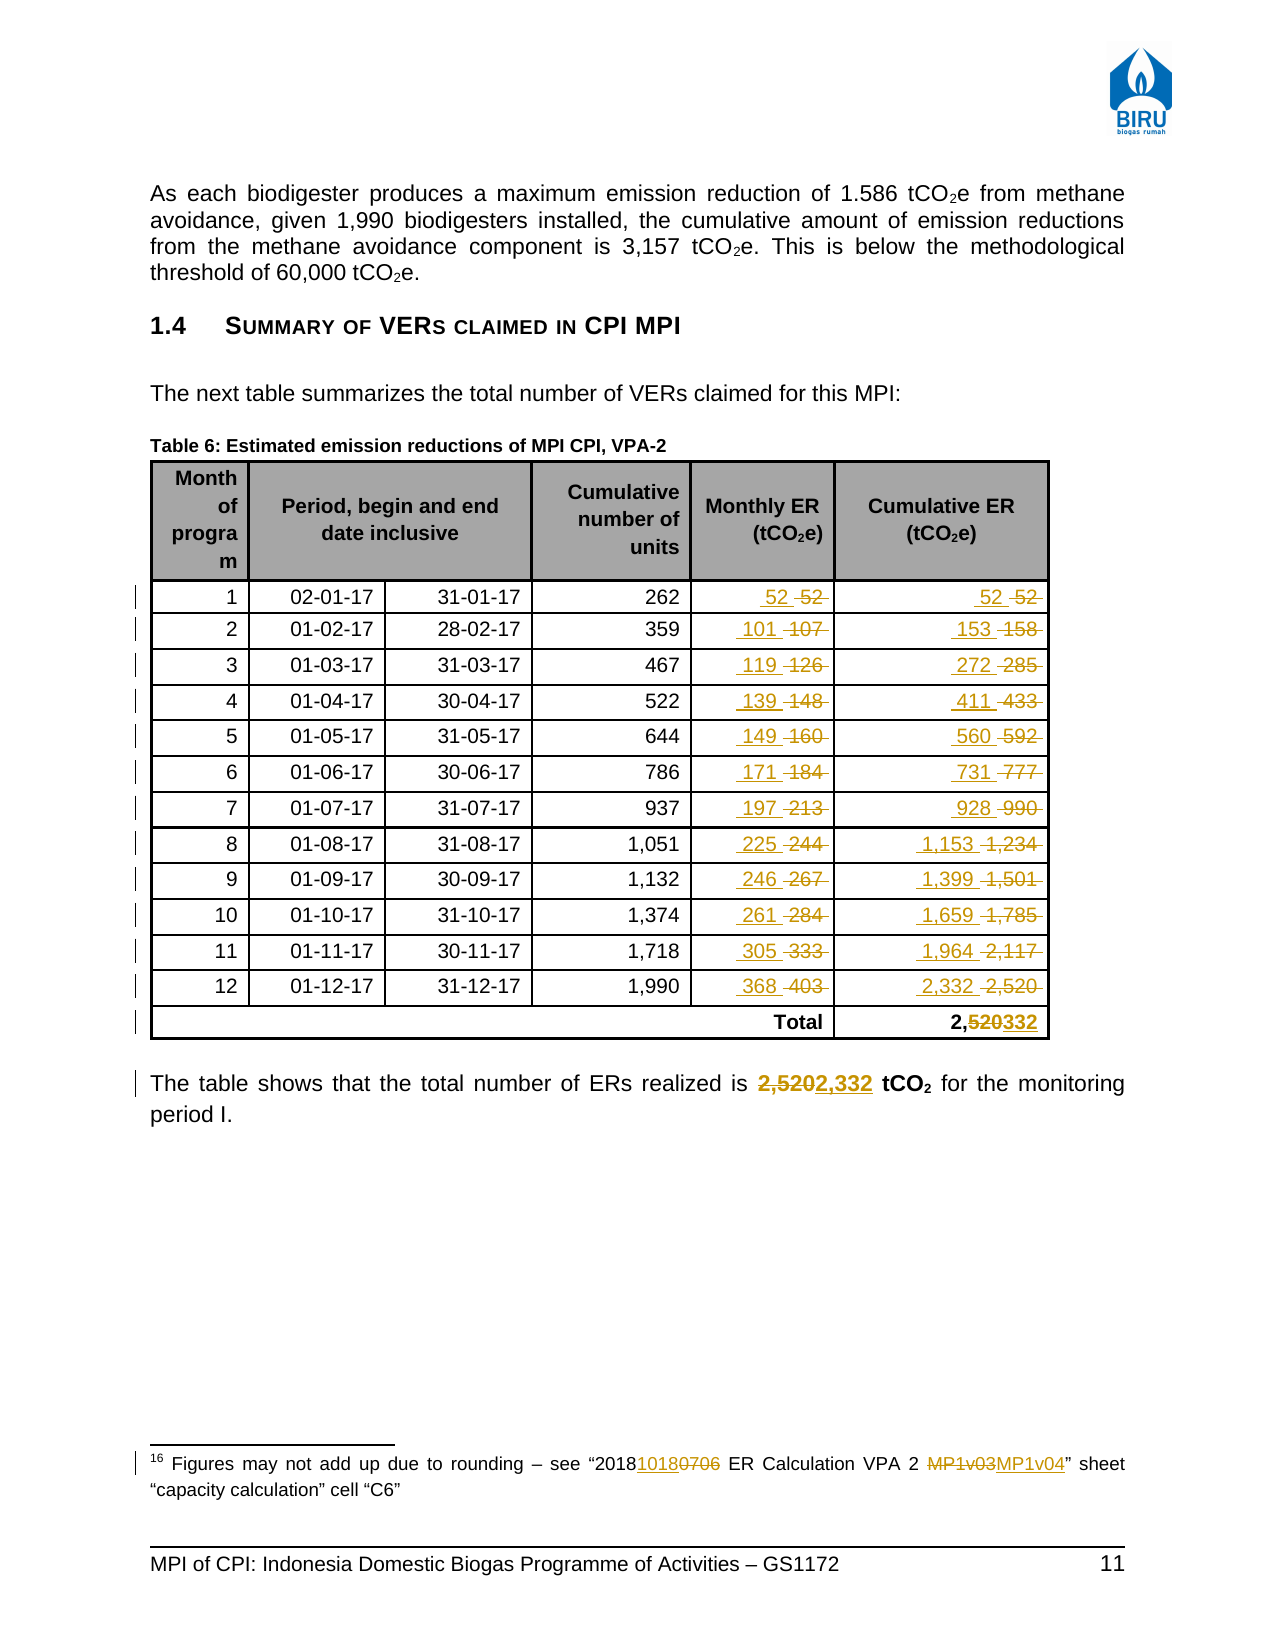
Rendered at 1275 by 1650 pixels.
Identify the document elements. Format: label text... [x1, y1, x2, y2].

table_header Monthly ER (tCO2e) [692, 463, 833, 579]
table_cell 28-02-17 [386, 614, 531, 648]
table_cell 9 [153, 864, 248, 898]
table_cell [835, 936, 1047, 969]
table_cell [692, 793, 833, 826]
table_cell 02-01-17 [250, 582, 384, 612]
table_cell [692, 582, 833, 612]
table_cell 31-05-17 [386, 721, 531, 755]
text As each biodigester produces a maximum emission reduction of 1.586 tCO2e from methane avoidance, given 1,990 biodigesters installed, the cumulative amount of emission reductions from the methane avoidance component is 3,157 tCO2e. This is below the methodological threshold of 60,000 tCO2e. [150, 180, 1125, 286]
text Table 6: Estimated emission reductions of MPI CPI, VPA-2 [150, 435, 1125, 457]
table_cell [835, 900, 1047, 934]
table_cell [835, 757, 1047, 791]
table_cell 644 [533, 721, 690, 755]
table_cell 2, [835, 1007, 1047, 1037]
table_cell [692, 686, 833, 719]
table_cell [692, 721, 833, 755]
table_header Period, begin and end date inclusive [250, 463, 530, 579]
table_cell 31-08-17 [386, 829, 531, 862]
table_cell 31-01-17 [386, 582, 531, 612]
table_cell 1 [153, 582, 248, 612]
table_cell 31-07-17 [386, 793, 531, 826]
table_cell 262 [533, 582, 690, 612]
table_cell [692, 936, 833, 969]
table_cell 10 [153, 900, 248, 934]
subtitle 1.4 Summary of VERs claimed in CPI MPI [150, 311, 1125, 339]
table_cell 01-11-17 [250, 936, 384, 969]
table_cell 467 [533, 650, 690, 683]
table_header Cumulative number of units [533, 463, 689, 579]
table_cell 30-06-17 [386, 757, 531, 791]
table_cell [835, 829, 1047, 862]
table_cell 4 [153, 686, 248, 719]
table_cell [835, 721, 1047, 755]
table_cell 01-09-17 [250, 864, 384, 898]
table_cell 31-03-17 [386, 650, 531, 683]
table_cell 12 [153, 971, 248, 1005]
table_cell 11 [153, 936, 248, 969]
table_cell [692, 614, 833, 648]
table_cell [692, 829, 833, 862]
table_cell 5 [153, 721, 248, 755]
table_header Cumulative ER (tCO2e) [836, 463, 1047, 579]
table_cell 01-03-17 [250, 650, 384, 683]
table_cell 937 [533, 793, 690, 826]
table_cell 30-09-17 [386, 864, 531, 898]
table_cell 01-04-17 [250, 686, 384, 719]
table_cell [692, 650, 833, 683]
table_cell 01-07-17 [250, 793, 384, 826]
table_cell 1,132 [533, 864, 690, 898]
table_cell [835, 614, 1047, 648]
table_cell 1,374 [533, 900, 690, 934]
table_cell 1,718 [533, 936, 690, 969]
table_cell [835, 864, 1047, 898]
table_cell 786 [533, 757, 690, 791]
picture [1106, 41, 1172, 135]
table_header Month of program [153, 463, 247, 579]
table_cell 8 [153, 829, 248, 862]
table_cell 1,990 [533, 971, 690, 1005]
table_cell [835, 650, 1047, 683]
table_cell [692, 757, 833, 791]
table_cell 01-05-17 [250, 721, 384, 755]
text The next table summarizes the total number of VERs claimed for this MPI: [150, 380, 1125, 406]
table_cell [835, 582, 1047, 612]
table_cell 31-12-17 [386, 971, 531, 1005]
table_cell Total [153, 1007, 833, 1037]
table_cell [692, 864, 833, 898]
table_cell 2 [153, 614, 248, 648]
table_cell 6 [153, 757, 248, 791]
table_cell [835, 793, 1047, 826]
table_cell 359 [533, 614, 690, 648]
table_cell 30-11-17 [386, 936, 531, 969]
table_cell 7 [153, 793, 248, 826]
table_cell 31-10-17 [386, 900, 531, 934]
table_cell 01-08-17 [250, 829, 384, 862]
table_cell [835, 971, 1047, 1005]
table_cell [835, 686, 1047, 719]
table_cell 01-06-17 [250, 757, 384, 791]
table_cell 30-04-17 [386, 686, 531, 719]
table_cell 3 [153, 650, 248, 683]
table_cell 522 [533, 686, 690, 719]
table_cell [692, 900, 833, 934]
table_cell 1,051 [533, 829, 690, 862]
table_cell 01-12-17 [250, 971, 384, 1005]
text The table shows that the total number of ERs realized is tCO2 for the monitoring period I. [150, 1070, 1125, 1127]
table_cell [692, 971, 833, 1005]
table_cell 01-10-17 [250, 900, 384, 934]
table_cell 01-02-17 [250, 614, 384, 648]
